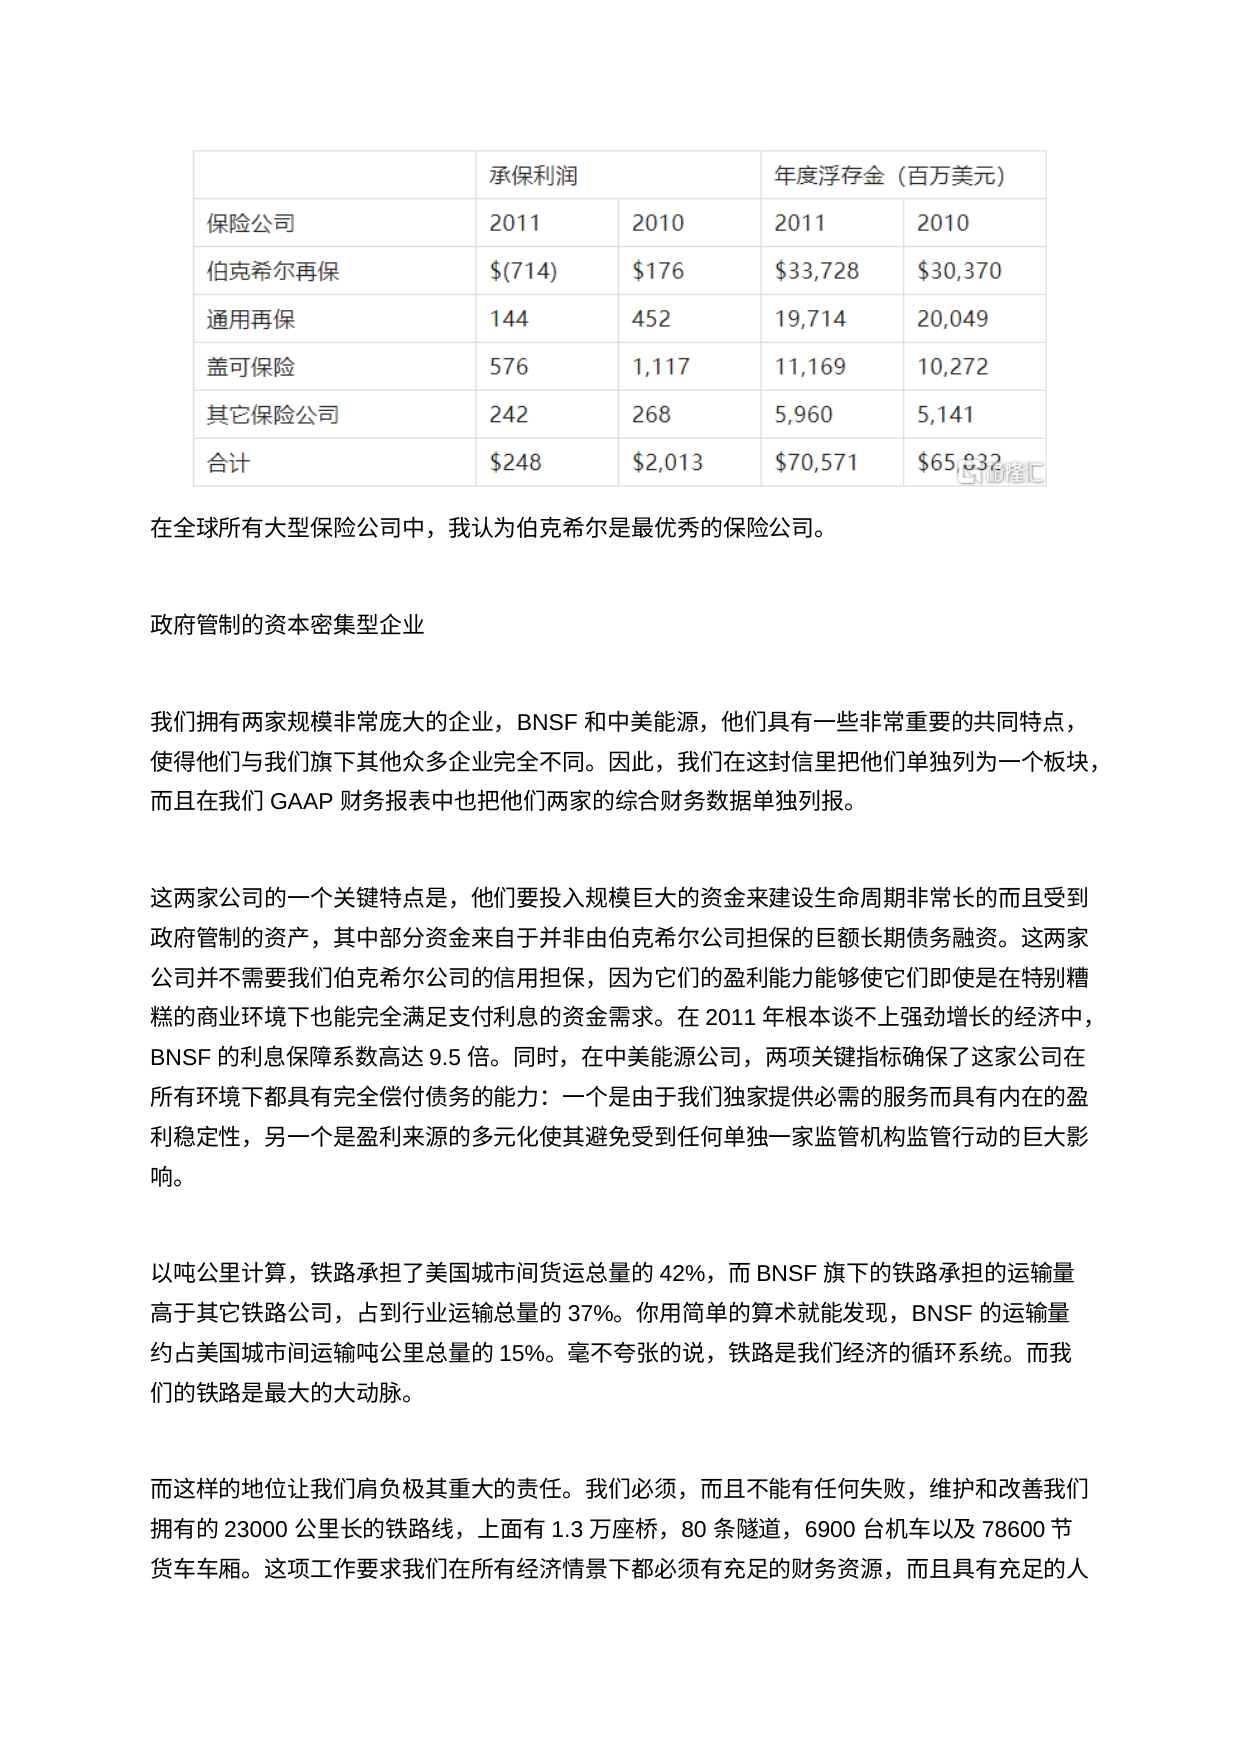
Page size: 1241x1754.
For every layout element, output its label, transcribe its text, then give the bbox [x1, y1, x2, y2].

text 政府管制的资本密集型企业 [150, 607, 1090, 640]
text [150, 1471, 1090, 1584]
text 在全球所有大型保险公司中，我认为伯克希尔是最优秀的保险公司。 [150, 510, 1090, 543]
text 这两家公司的一个关键特点是，他们要投入规模巨大的资金来建设生命周期非常长的而且受到政府管制的资产，其中部分资金来自于并非由伯克希尔公司担保的巨额长期债务融资。这两家公司并不需要我们伯克希尔公司的信用担保，因为它们的盈利能力能够使它们即使是在特别糟糕的商业环境下也能完全满足支付利息的资金需求。在 2011 年根本谈不上强劲增长的经济中，BNSF 的利息保障系数高达 9.5 倍。同时，在中美能源公司，两项关键指标确保了这家公司在所有环境下都具有完全偿付债务的能力：一个是由于我们独家提供必需的服务而具有内在的盈利稳定性，另一个是盈利来源的多元化使其避免受到任何单独一家监管机构监管行动的巨大影响。 [150, 880, 1090, 1192]
picture [188, 150, 1052, 493]
text 我们拥有两家规模非常庞大的企业，BNSF 和中美能源，他们具有一些非常重要的共同特点，使得他们与我们旗下其他众多企业完全不同。因此，我们在这封信里把他们单独列为一个板块，而且在我们 GAAP 财务报表中也把他们两家的综合财务数据单独列报。 [150, 703, 1090, 816]
text 以吨公里计算，铁路承担了美国城市间货运总量的 42%，而 BNSF 旗下的铁路承担的运输量高于其它铁路公司，占到行业运输总量的 37%。你用简单的算术就能发现，BNSF 的运输量约占美国城市间运输吨公里总量的 15%。毫不夸张的说，铁路是我们经济的循环系统。而我们的铁路是最大的大动脉。 [150, 1255, 1090, 1408]
